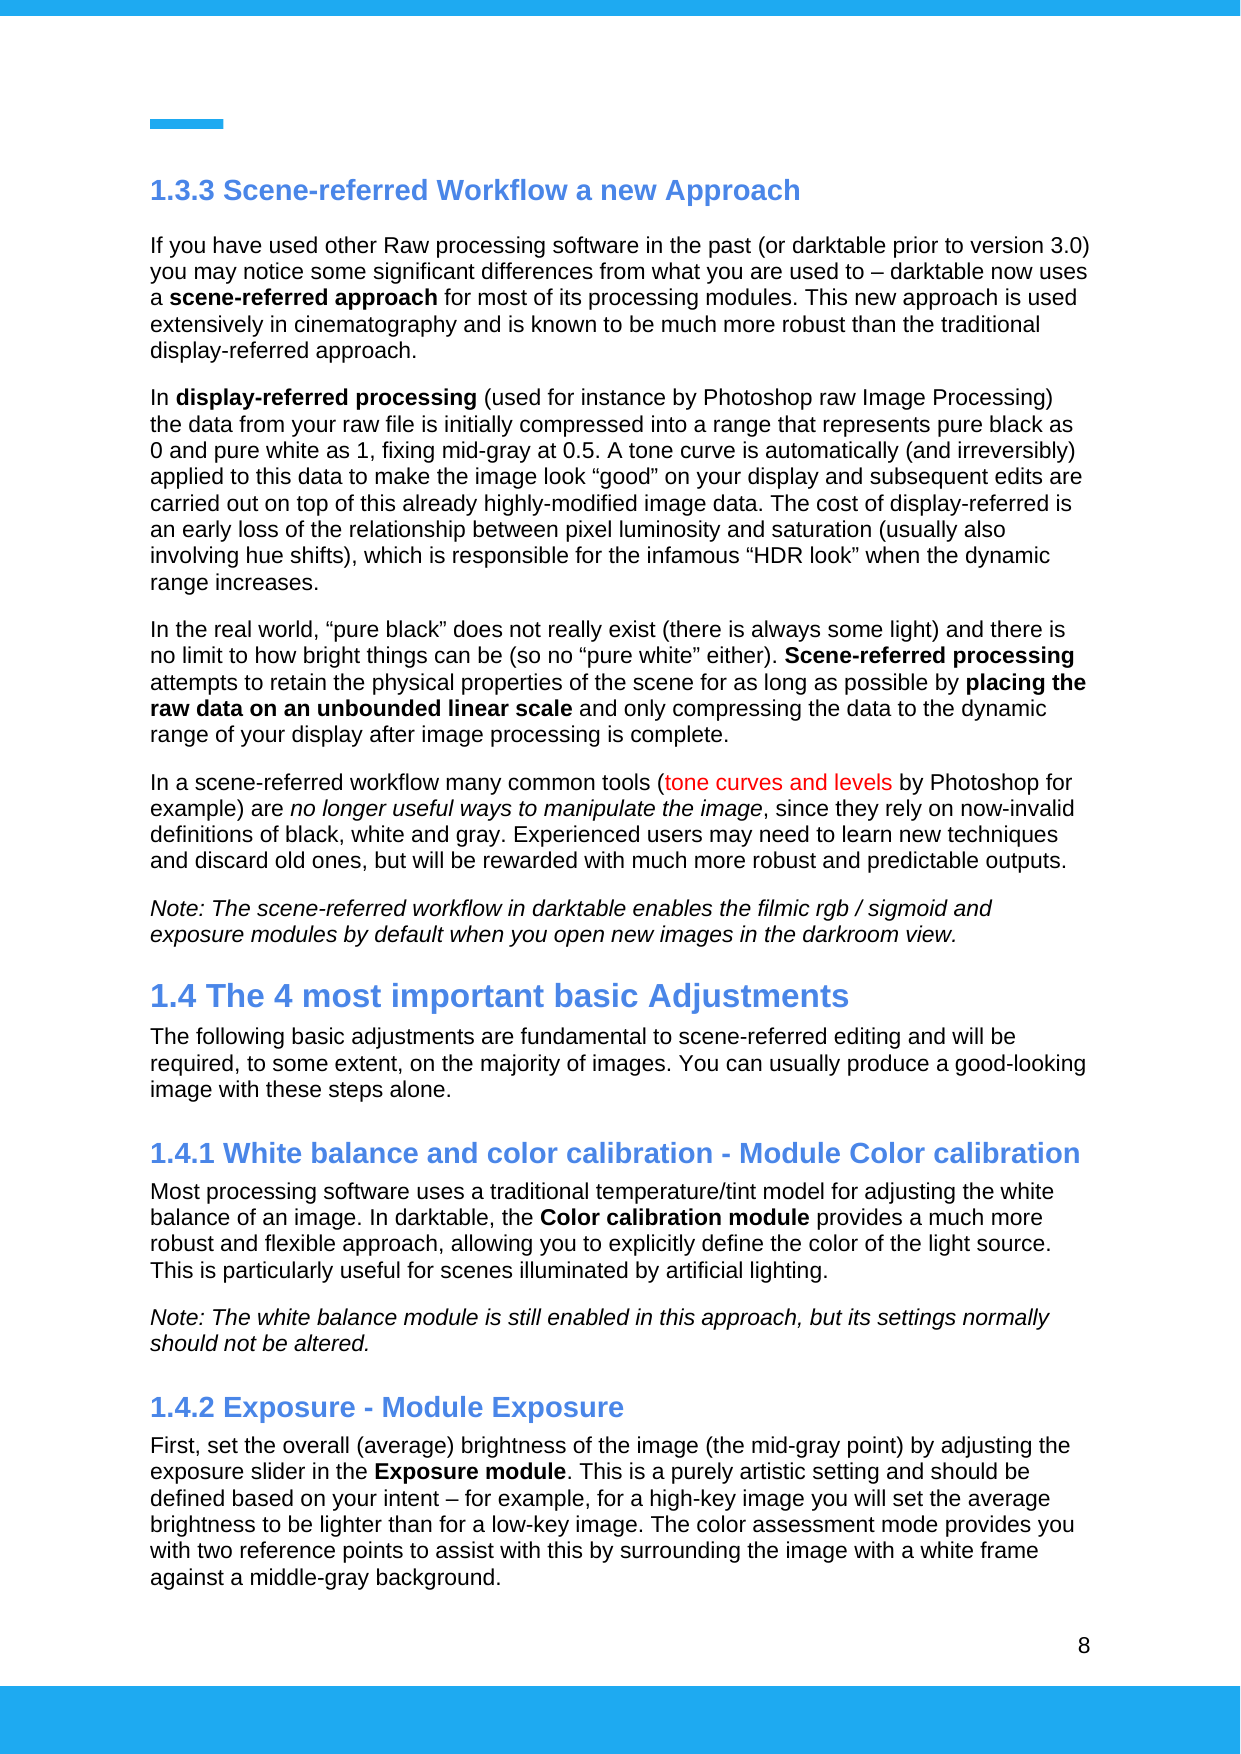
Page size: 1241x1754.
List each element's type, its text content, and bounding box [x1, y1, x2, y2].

picture [0, 1686, 1241, 1754]
subtitle 1.4.1 White balance and color calibration - Module Color calibration [150, 1136, 1090, 1169]
text Most processing software uses a traditional temperature/tint model for adjusting the white balance of an image. In darktable, the Color calibration module provides a much more robust and flexible approach, allowing you to explicitly define the color of the light source. This is particularly useful for scenes illuminated by artificial lighting. [150, 1178, 1090, 1283]
subtitle 1.3.3 Scene-referred Workflow a new Approach [150, 173, 1090, 207]
text In a scene-referred workflow many common tools (tone curves and levels by Photoshop for example) are no longer useful ways to manipulate the image, since they rely on now-invalid definitions of black, white and gray. Experienced users may need to learn new techniques and discard old ones, but will be rewarded with much more robust and predictable outputs. [150, 768, 1090, 874]
picture [150, 119, 224, 129]
text Note: The white balance module is still enabled in this approach, but its settings normally should not be altered. [150, 1304, 1090, 1357]
subtitle 1.4.2 Exposure - Module Exposure [150, 1390, 1090, 1423]
text First, set the overall (average) brightness of the image (the mid-gray point) by adjusting the exposure slider in the Exposure module. This is a purely artistic setting and should be defined based on your intent – for example, for a high-key image you will set the average brightness to be lighter than for a low-key image. The color assessment mode provides you with two reference points to assist with this by surrounding the image with a white frame against a middle-gray background. [150, 1432, 1090, 1590]
text The following basic adjustments are fundamental to scene-referred editing and will be required, to some extent, on the majority of images. You can usually produce a good-looking image with these steps alone. [150, 1023, 1090, 1102]
text Note: The scene-referred workflow in darktable enables the filmic rgb / sigmoid and exposure modules by default when you open new images in the darkroom view. [150, 895, 1090, 947]
subtitle 1.4 The 4 most important basic Adjustments [150, 977, 1090, 1015]
picture [0, 0, 1241, 16]
text In the real world, “pure black” does not really exist (there is always some light) and there is no limit to how bright things can be (so no “pure white” either). Scene-referred processing attempts to retain the physical properties of the scene for as long as possible by placing the raw data on an unbounded linear scale and only compressing the data to the dynamic range of your display after image processing is complete. [150, 616, 1090, 748]
text In display-referred processing (used for instance by Photoshop raw Image Processing) the data from your raw file is initially compressed into a range that represents pure black as 0 and pure white as 1, fixing mid-gray at 0.5. A tone curve is automatically (and irreversibly) applied to this data to make the image look “good” on your display and subsequent edits are carried out on top of this already highly-modified image data. The cost of display-referred is an early loss of the relationship between pixel luminosity and saturation (usually also involving hue shifts), which is responsible for the infamous “HDR look” when the dynamic range increases. [150, 384, 1090, 595]
text If you have used other Raw processing software in the past (or darktable prior to version 3.0) you may notice some significant differences from what you are used to – darktable now uses a scene-referred approach for most of its processing modules. This new approach is used extensively in cinematography and is known to be much more robust than the traditional display-referred approach. [150, 232, 1090, 363]
